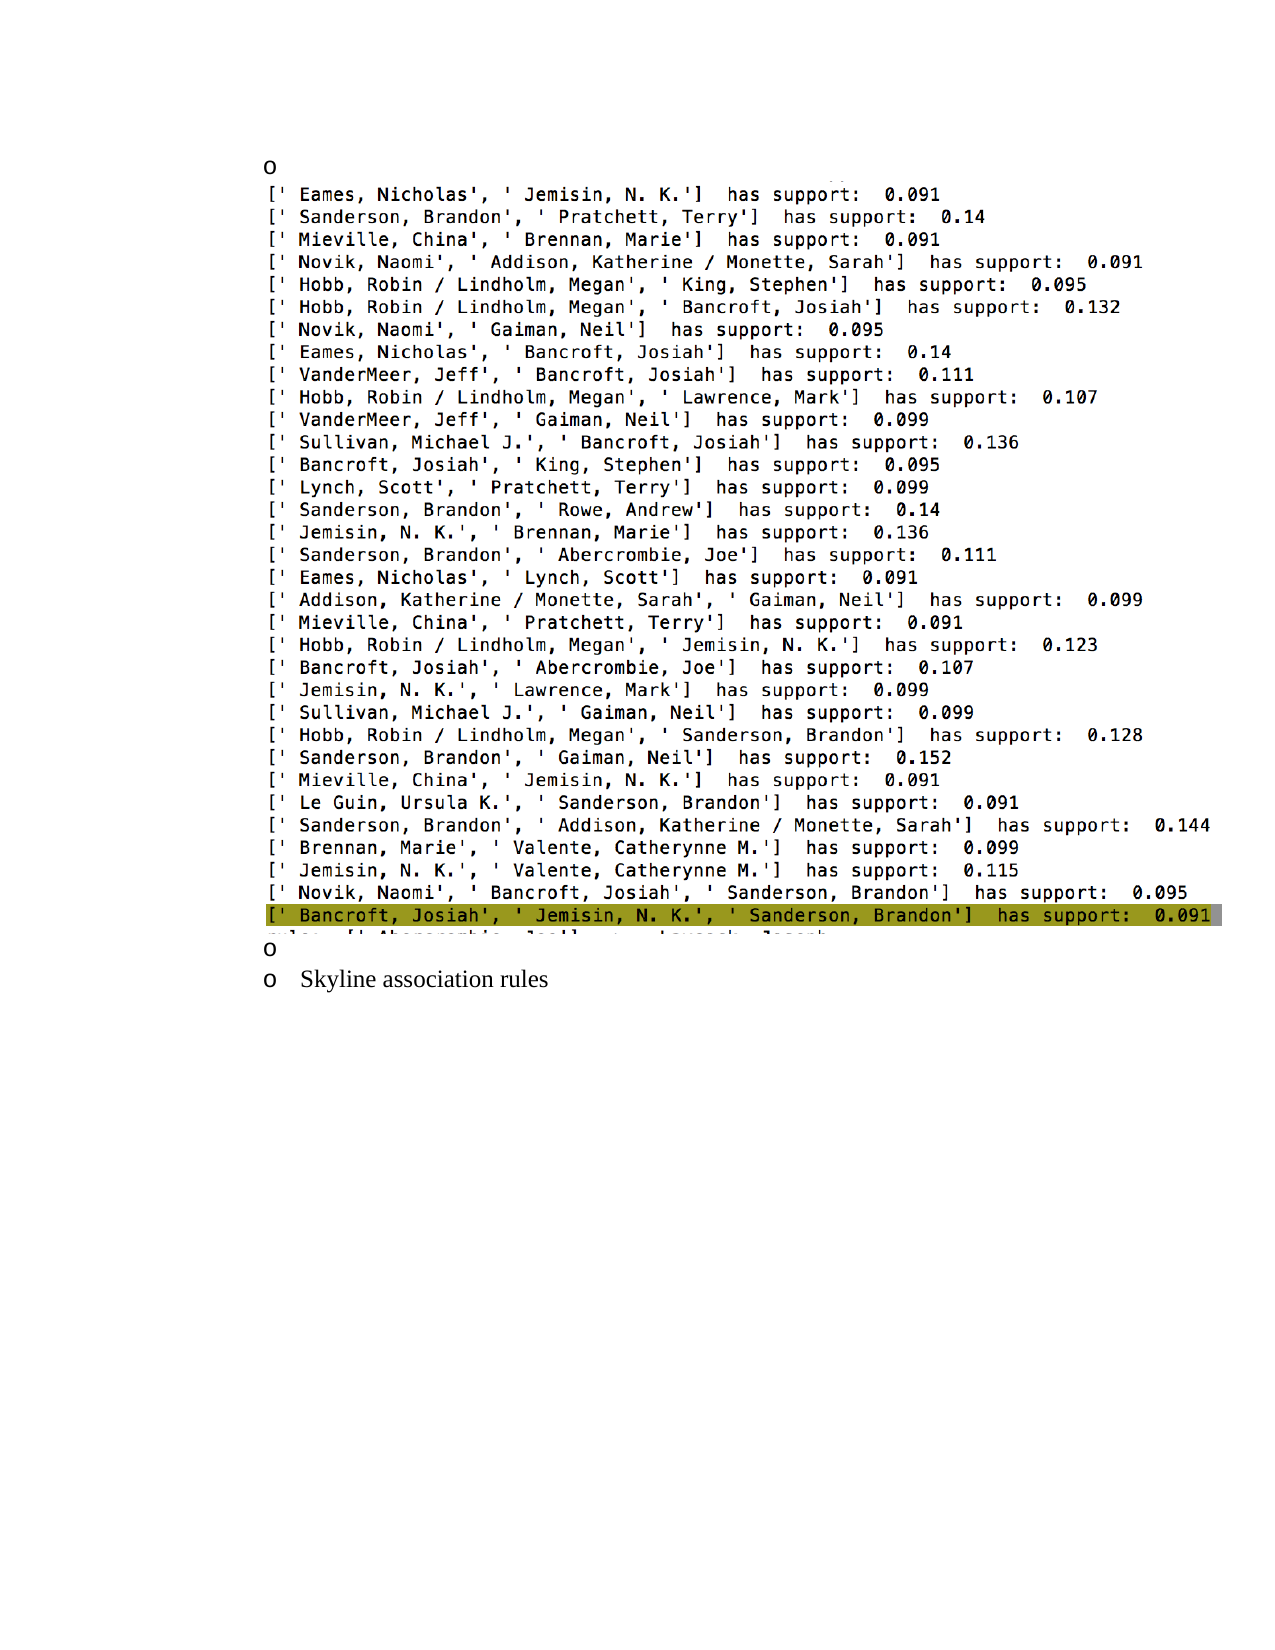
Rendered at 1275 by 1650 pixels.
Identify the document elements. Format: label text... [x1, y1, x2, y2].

picture [262, 181, 1238, 934]
list Skyline association rules [262, 964, 1125, 995]
